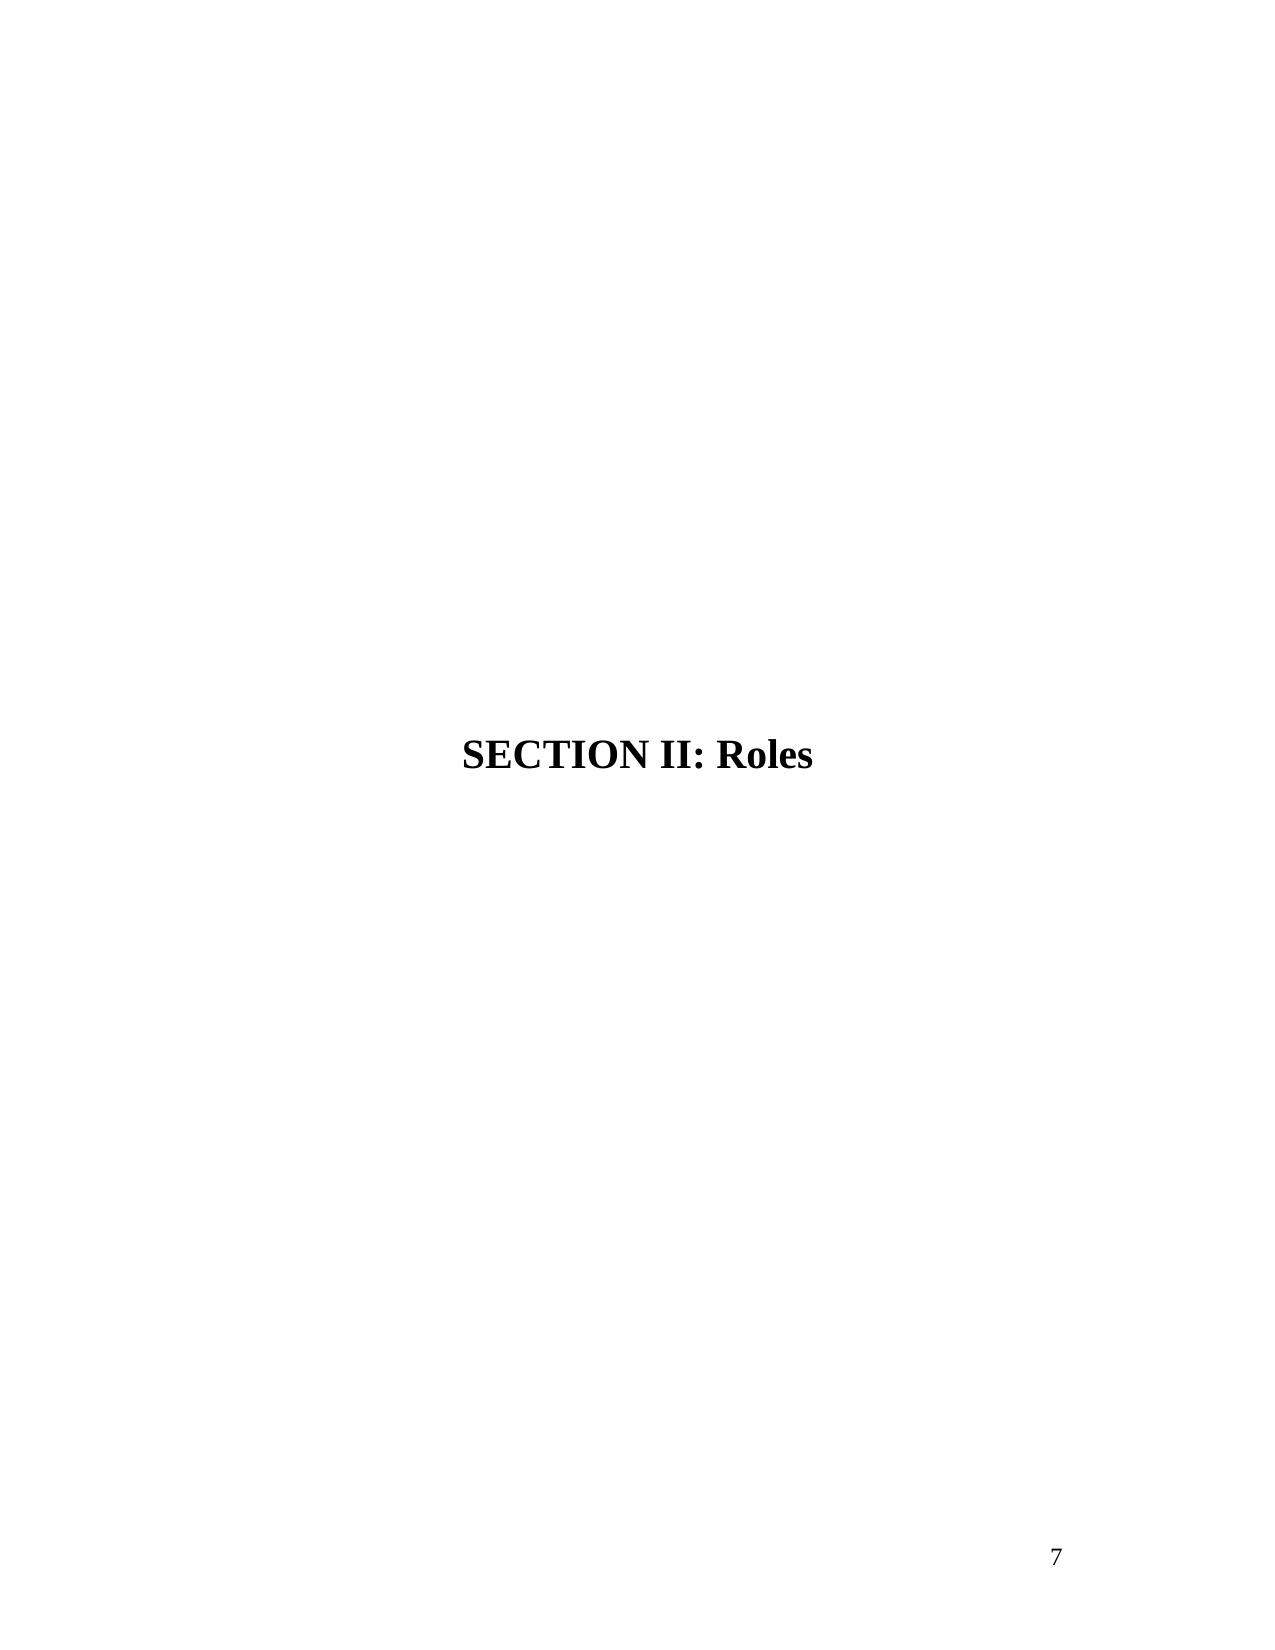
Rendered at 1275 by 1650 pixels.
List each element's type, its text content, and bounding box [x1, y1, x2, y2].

subtitle SECTION II: Roles [150, 729, 1125, 777]
